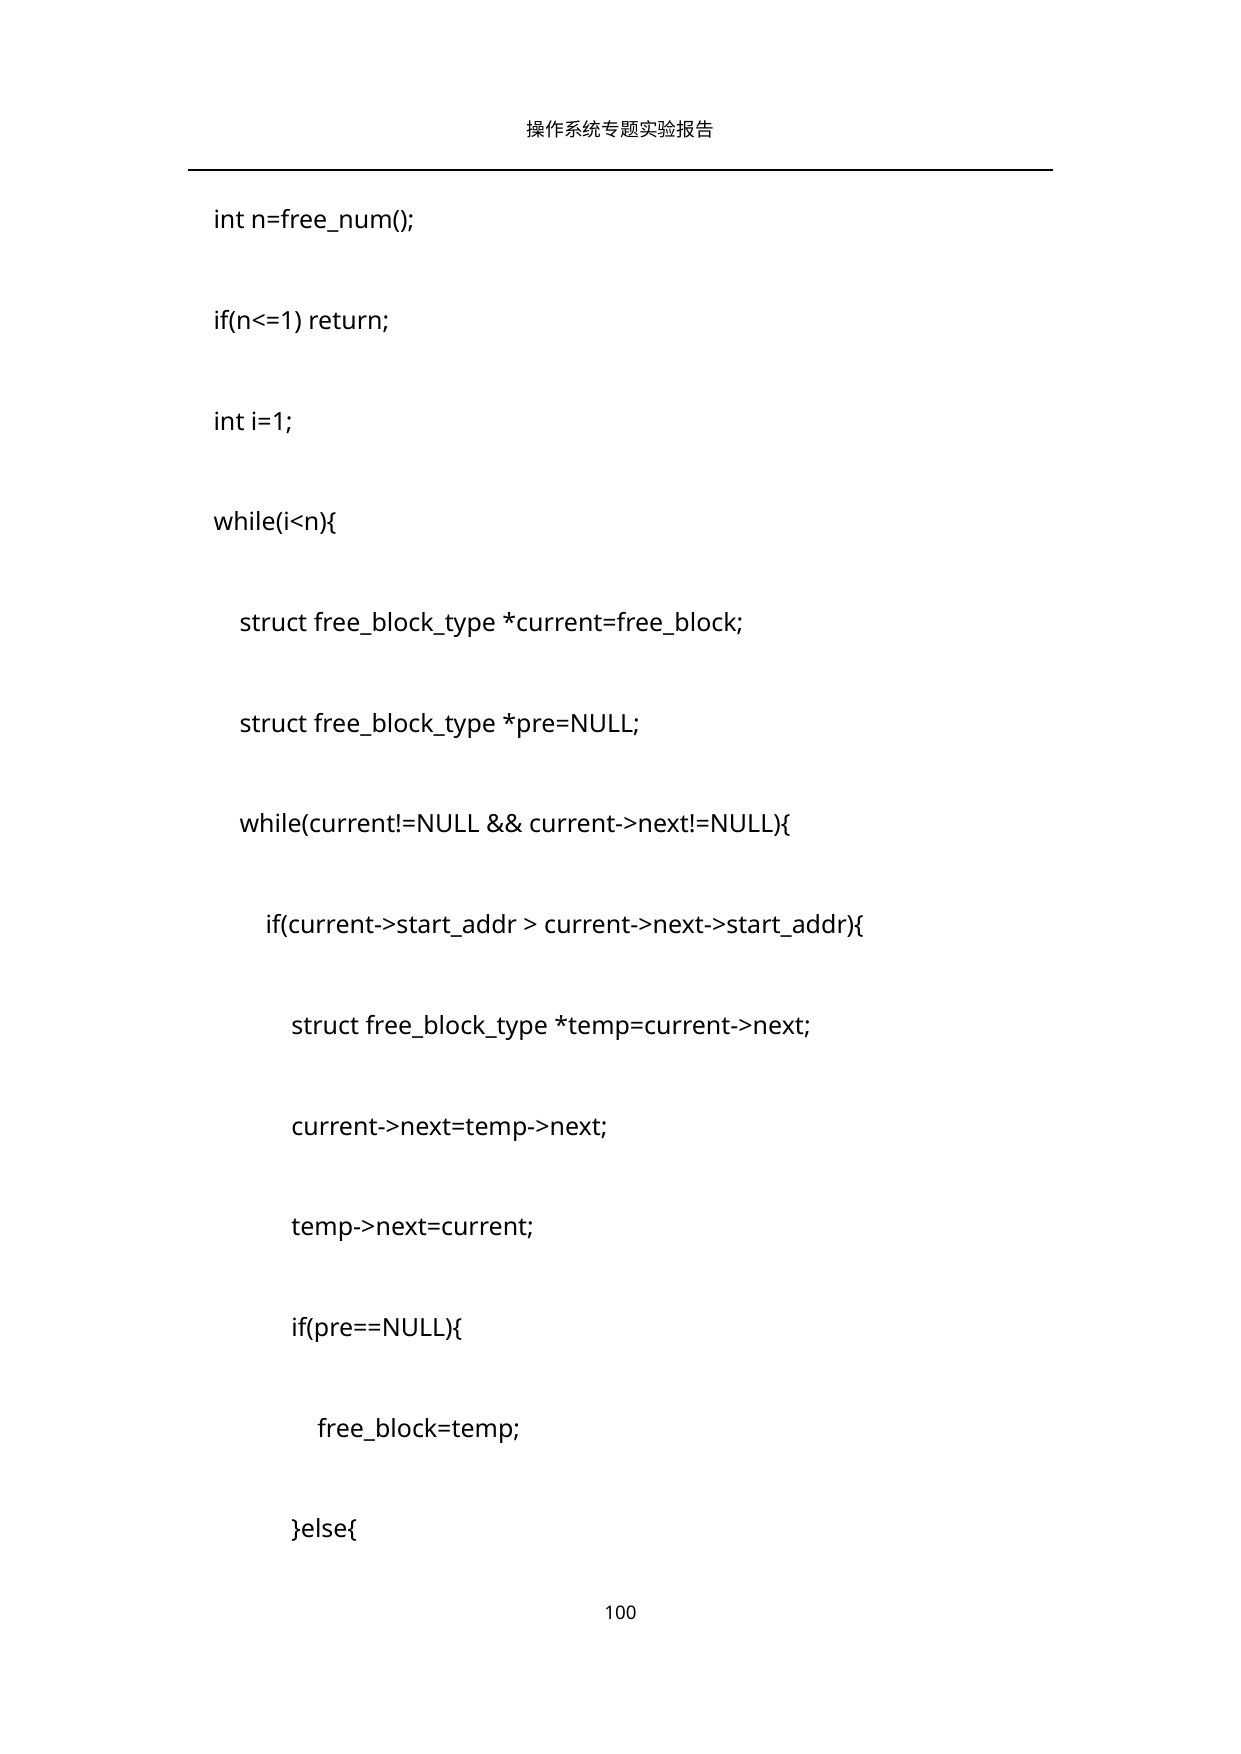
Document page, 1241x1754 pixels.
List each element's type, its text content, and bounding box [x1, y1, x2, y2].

text }else{ [187, 1496, 1053, 1561]
text while(current!=NULL && current->next!=NULL){ [187, 791, 1053, 856]
text if(n<=1) return; [187, 287, 1053, 352]
text struct free_block_type *pre=NULL; [187, 690, 1053, 755]
text struct free_block_type *temp=current->next; [187, 992, 1053, 1057]
text temp->next=current; [187, 1193, 1053, 1258]
text current->next=temp->next; [187, 1093, 1053, 1158]
text int n=free_num(); [187, 186, 1053, 251]
text if(current->start_addr > current->next->start_addr){ [187, 891, 1053, 956]
text while(i<n){ [187, 488, 1053, 553]
text struct free_block_type *current=free_block; [187, 589, 1053, 654]
text int i=1; [187, 388, 1053, 453]
text if(pre==NULL){ [187, 1294, 1053, 1359]
text free_block=temp; [187, 1395, 1053, 1460]
